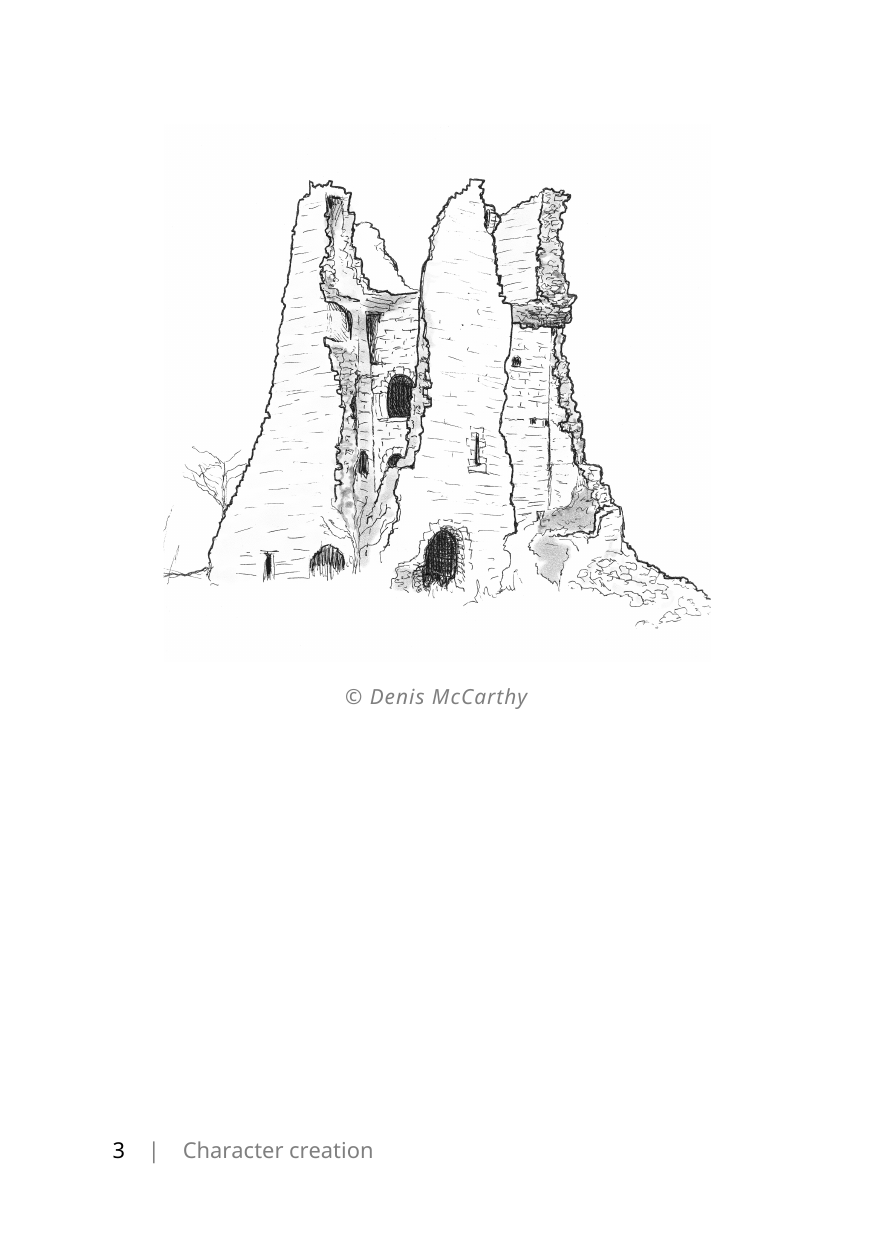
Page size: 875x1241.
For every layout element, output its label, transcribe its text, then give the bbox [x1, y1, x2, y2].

text © Denis McCarthy [112, 682, 762, 711]
picture [163, 124, 711, 662]
